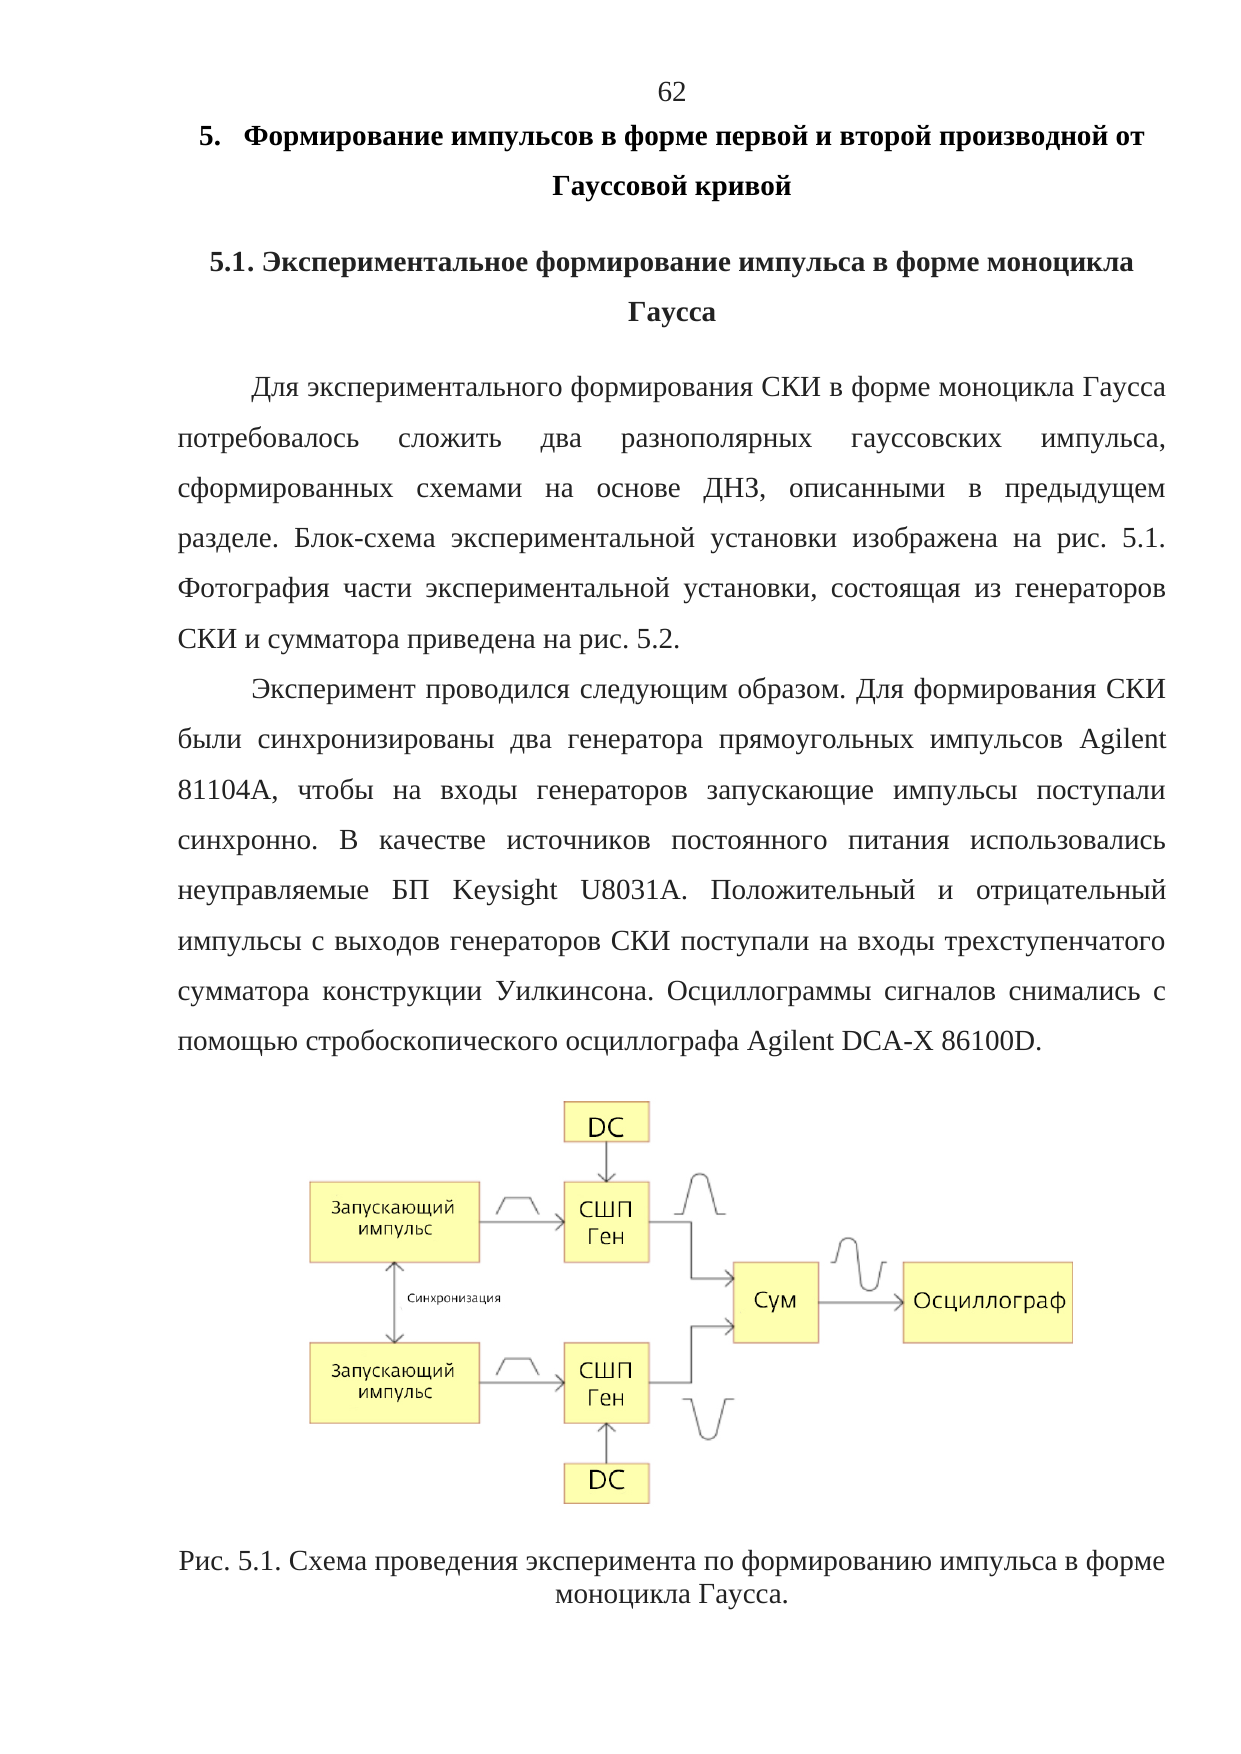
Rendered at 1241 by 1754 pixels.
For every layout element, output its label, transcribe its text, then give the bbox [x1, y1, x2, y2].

subtitle . Экспериментальное формирование импульса в форме моноцикла Гаусса [177, 244, 1167, 328]
picture [246, 1073, 1097, 1518]
text Для экспериментального формирования СКИ в форме моноцикла Гаусса потребовалось сложить два разнополярных гауссовских импульса, сформированных схемами на основе ДНЗ, описанными в предыдущем разделе. Блок-схема экспериментальной установки изображена на рис. 5.1. Фотография части экспериментальной установки, состоящая из генераторов СКИ и сумматора приведена на рис. 5.2. [177, 369, 1167, 654]
text Рис. 5.1. Схема проведения эксперимента по формированию импульса в форме моноцикла Гаусса. [177, 1543, 1167, 1610]
subtitle Формирование импульсов в форме первой и второй производной от Гауссовой кривой [177, 118, 1167, 202]
text Эксперимент проводился следующим образом. Для формирования СКИ были синхронизированы два генератора прямоугольных импульсов Agilent 81104A, чтобы на входы генераторов запускающие импульсы поступали синхронно. В качестве источников постоянного питания использовались неуправляемые БП Keysight U8031A. Положительный и отрицательный импульсы с выходов генераторов СКИ поступали на входы трехступенчатого сумматора конструкции Уилкинсона. Осциллограммы сигналов снимались с помощью стробоскопического осциллографа Agilent DCA-X 86100D. [177, 671, 1167, 1057]
